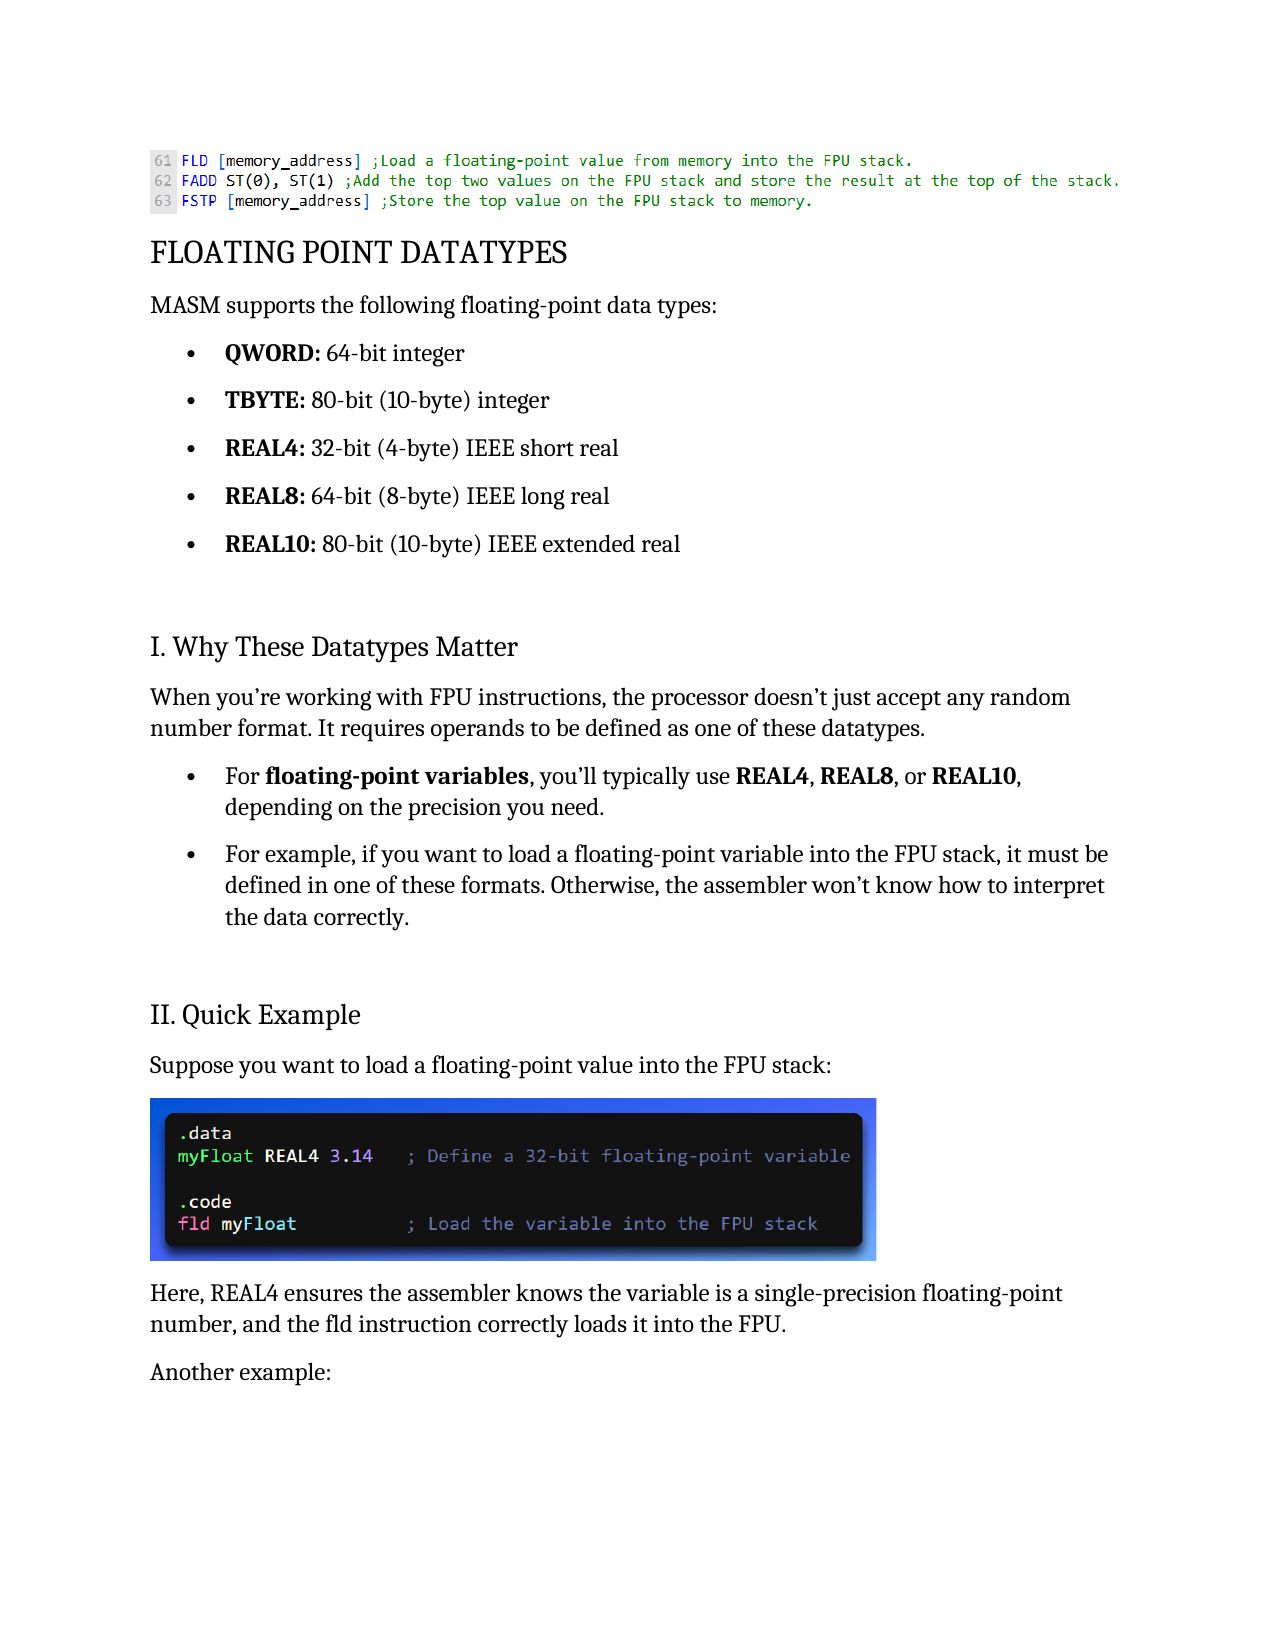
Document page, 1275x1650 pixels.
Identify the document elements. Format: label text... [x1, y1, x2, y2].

list TBYTE: 80-bit (10-byte) integer [187, 386, 1125, 415]
text I. Why These Datatypes Matter [150, 630, 1125, 664]
text FLOATING POINT DATATYPES [150, 233, 1125, 271]
list For floating-point variables, you’ll typically use REAL4, REAL8, or REAL10, depending on the precision you need. [187, 762, 1125, 821]
list QWORD: 64-bit integer [187, 339, 1125, 367]
text When you’re working with FPU instructions, the processor doesn’t just accept any random number format. It requires operands to be defined as one of these datatypes. [150, 683, 1125, 743]
text Here, REAL4 ensures the assembler knows the variable is a single-precision floating-point number, and the fld instruction correctly loads it into the FPU. [150, 1279, 1125, 1339]
list REAL4: 32-bit (4-byte) IEEE short real [187, 434, 1125, 463]
text II. Quick Example [150, 998, 1125, 1031]
picture [150, 1098, 877, 1261]
picture [150, 150, 1125, 214]
text Another example: [150, 1358, 1125, 1387]
list For example, if you want to load a floating-point variable into the FPU stack, it must be defined in one of these formats. Otherwise, the assembler won’t know how to interpret the data correctly. [187, 840, 1125, 931]
list REAL8: 64-bit (8-byte) IEEE long real [187, 482, 1125, 511]
list REAL10: 80-bit (10-byte) IEEE extended real [187, 529, 1125, 558]
text MASM supports the following floating-point data types: [150, 291, 1125, 320]
text Suppose you want to load a floating-point value into the FPU stack: [150, 1051, 1125, 1079]
